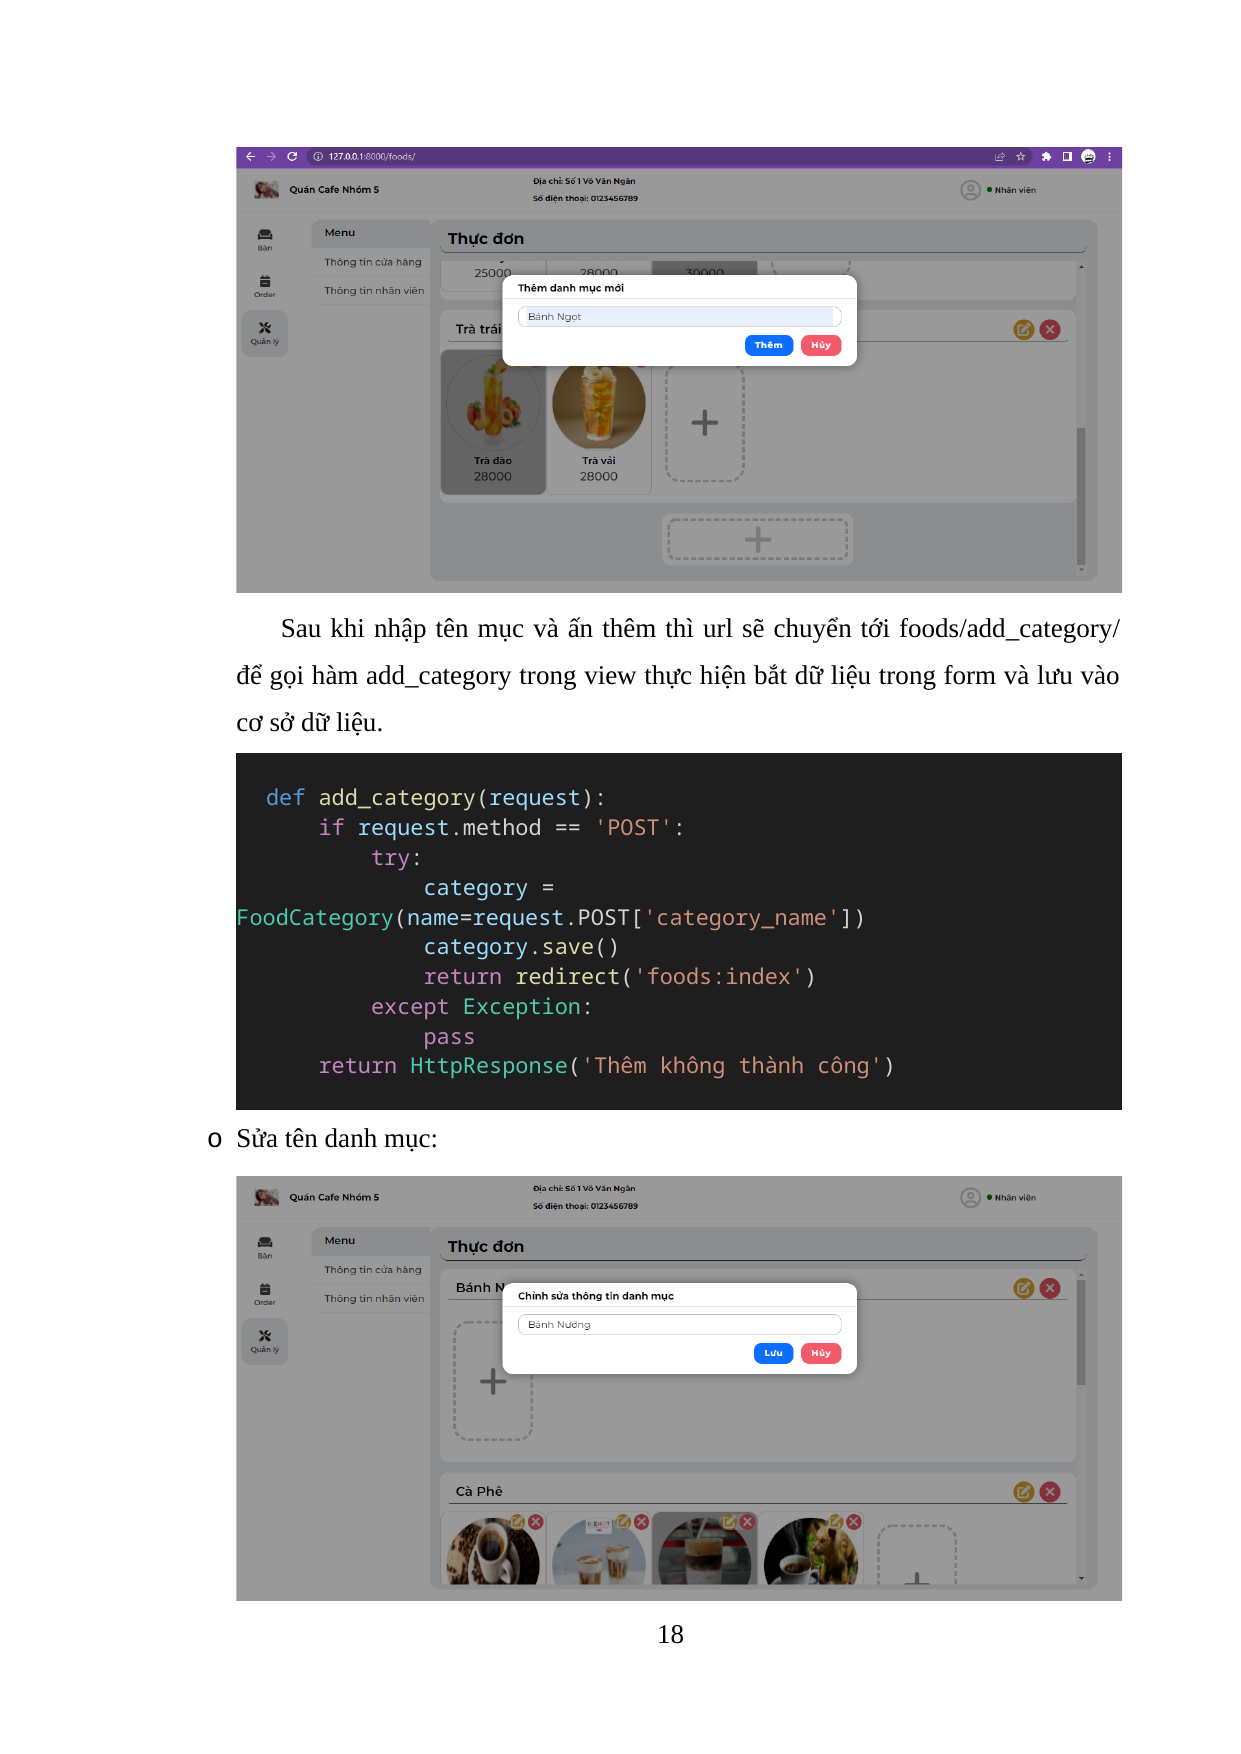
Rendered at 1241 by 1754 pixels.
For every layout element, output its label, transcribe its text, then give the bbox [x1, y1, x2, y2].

text Sau khi nhập tên mục và ấn thêm thì url sẽ chuyển tới foods/add_category/ để gọi hàm add_category trong view thực hiện bắt dữ liệu trong form và lưu vào cơ sở dữ liệu. [236, 613, 1122, 737]
text except Exception: [236, 991, 1122, 1021]
text try: [236, 842, 1122, 872]
text if request.method == 'POST': [236, 812, 1122, 842]
text return HttpResponse('Thêm không thành công') [236, 1051, 1122, 1080]
text category = FoodCategory(name=request.POST['category_name']) [236, 872, 1122, 931]
text pass [236, 1021, 1122, 1051]
list Sửa tên danh mục: [207, 1123, 1122, 1156]
picture [236, 1176, 1123, 1601]
text return redirect('foods:index') [236, 961, 1122, 991]
text def add_category(request): [236, 782, 1122, 812]
picture [236, 147, 1123, 593]
text category.save() [236, 931, 1122, 961]
